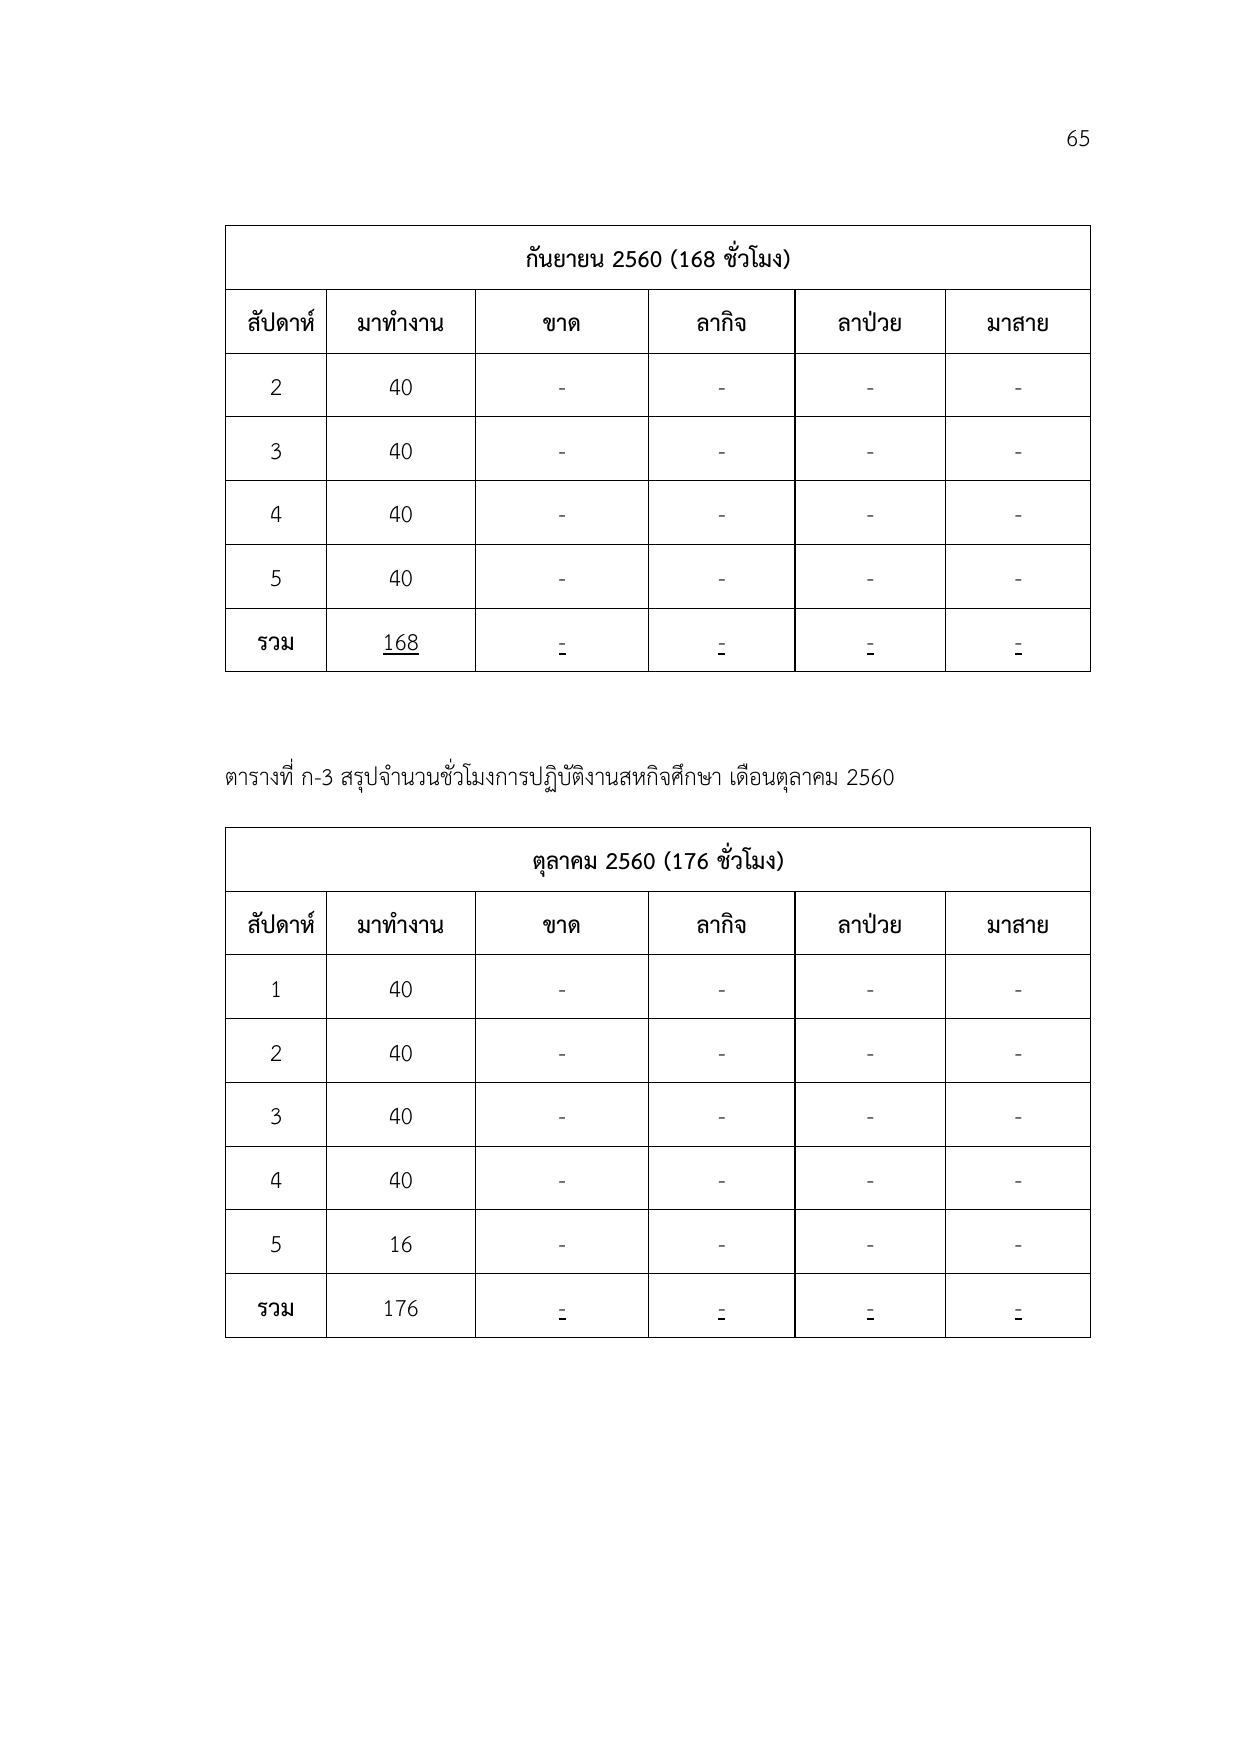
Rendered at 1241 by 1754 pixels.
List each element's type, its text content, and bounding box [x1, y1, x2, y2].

table_cell 40 [327, 417, 475, 480]
table_cell - [649, 417, 794, 480]
table_cell - [649, 354, 794, 416]
table_cell 2 [226, 354, 326, 416]
table_cell - [476, 955, 648, 1018]
table_cell - [796, 1147, 945, 1209]
table_cell 4 [226, 481, 326, 544]
table_cell - [476, 545, 648, 607]
table_cell - [649, 1147, 794, 1209]
table_cell - [796, 481, 945, 544]
table_cell - [946, 1274, 1090, 1337]
table_cell 40 [327, 545, 475, 607]
table_cell 4 [226, 1147, 326, 1209]
table_cell - [476, 417, 648, 480]
table_cell ลากิจ [649, 290, 794, 352]
table_cell 168 [327, 609, 475, 671]
table_cell - [946, 417, 1090, 480]
table_cell 2 [226, 1019, 326, 1082]
table_cell - [946, 354, 1090, 416]
table_cell - [796, 955, 945, 1018]
table_cell สัปดาห์ [226, 290, 326, 352]
table_cell - [946, 1147, 1090, 1209]
table_cell ลากิจ [649, 892, 794, 954]
table_cell - [946, 1210, 1090, 1273]
table_cell 40 [327, 1019, 475, 1082]
table_cell 1 [226, 955, 326, 1018]
table_header ตุลาคม 2560 (176 ชั่วโมง) [226, 828, 1090, 891]
table_cell - [649, 481, 794, 544]
table_cell - [476, 609, 648, 671]
table_cell มาสาย [946, 290, 1090, 352]
table_cell - [796, 1210, 945, 1273]
table_cell 16 [327, 1210, 475, 1273]
table_cell - [796, 417, 945, 480]
table_cell มาทำงาน [327, 892, 475, 954]
table_cell 40 [327, 481, 475, 544]
table_cell ขาด [476, 290, 648, 352]
table_cell - [476, 1083, 648, 1146]
table_cell ลาป่วย [796, 892, 945, 954]
table_cell - [946, 955, 1090, 1018]
table_cell - [649, 1019, 794, 1082]
table_cell - [796, 354, 945, 416]
table_cell 40 [327, 1083, 475, 1146]
table_cell มาสาย [946, 892, 1090, 954]
table_cell ขาด [476, 892, 648, 954]
table_cell - [476, 1147, 648, 1209]
table_cell - [796, 1083, 945, 1146]
table_cell - [796, 1274, 945, 1337]
table_cell - [649, 545, 794, 607]
table_cell 176 [327, 1274, 475, 1337]
table_cell - [476, 1274, 648, 1337]
table_cell ลาป่วย [796, 290, 945, 352]
table_cell - [649, 1210, 794, 1273]
table_cell 40 [327, 354, 475, 416]
table_cell - [649, 1274, 794, 1337]
table_cell 3 [226, 1083, 326, 1146]
table_cell 3 [226, 417, 326, 480]
table_cell - [796, 545, 945, 607]
table_cell - [476, 481, 648, 544]
table_cell - [649, 1083, 794, 1146]
table_cell - [476, 1210, 648, 1273]
table_cell มาทำงาน [327, 290, 475, 352]
table_cell รวม [226, 609, 326, 671]
table_cell 5 [226, 545, 326, 607]
table_header กันยายน 2560 (168 ชั่วโมง) [226, 226, 1090, 289]
table_cell - [946, 1019, 1090, 1082]
text ตารางที่ ก-3 สรุปจำนวนชั่วโมงการปฏิบัติงานสหกิจศึกษา เดือนตุลาคม 2560 [225, 756, 1090, 793]
table_cell - [796, 1019, 945, 1082]
table_cell - [946, 1083, 1090, 1146]
table_cell - [476, 1019, 648, 1082]
table_cell รวม [226, 1274, 326, 1337]
table_cell 40 [327, 1147, 475, 1209]
table_cell - [796, 609, 945, 671]
table_cell - [946, 481, 1090, 544]
table_cell - [476, 354, 648, 416]
table_cell 5 [226, 1210, 326, 1273]
table_cell - [649, 609, 794, 671]
table_cell - [649, 955, 794, 1018]
table_cell 40 [327, 955, 475, 1018]
table_cell - [946, 545, 1090, 607]
table_cell สัปดาห์ [226, 892, 326, 954]
table_cell - [946, 609, 1090, 671]
